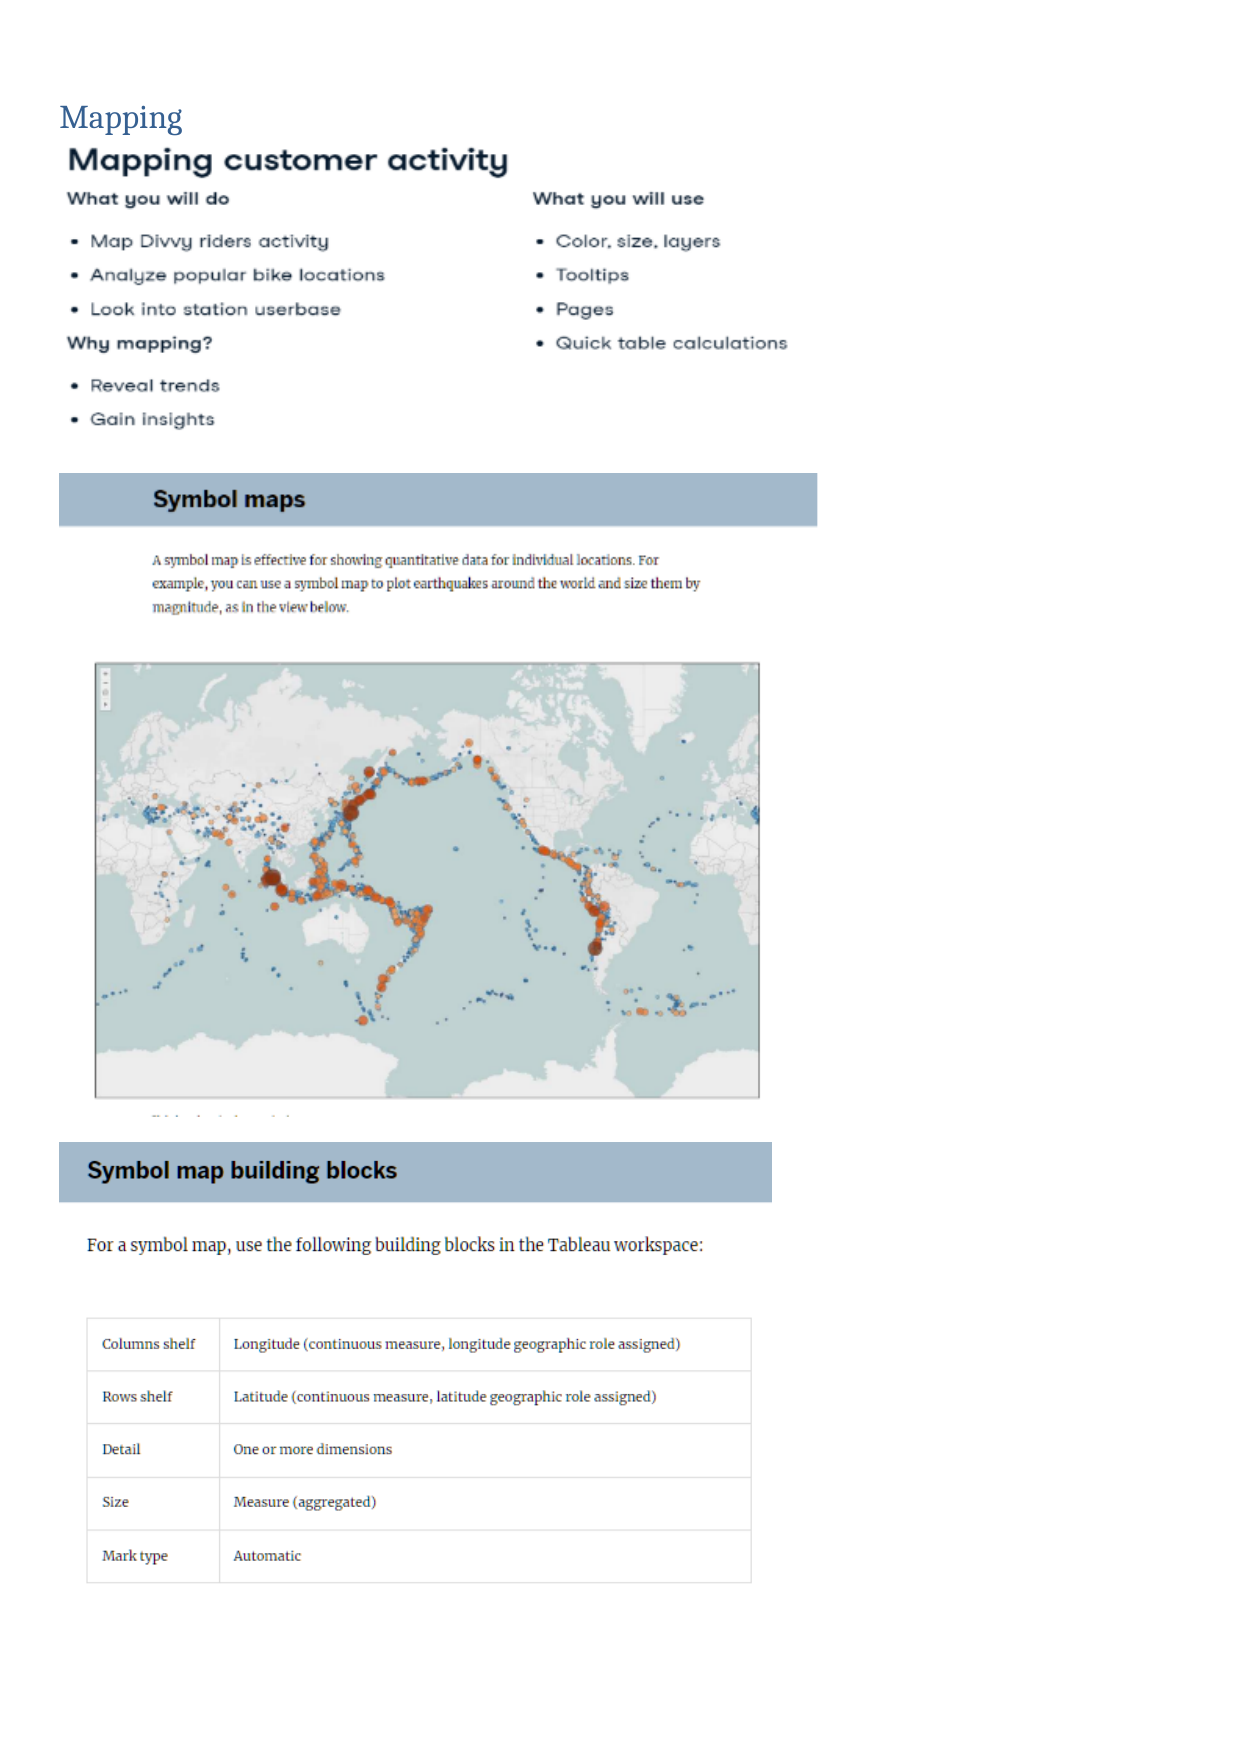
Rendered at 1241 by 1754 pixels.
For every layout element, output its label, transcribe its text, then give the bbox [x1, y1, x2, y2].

picture [59, 1142, 772, 1611]
picture [59, 473, 818, 1117]
subtitle Mapping [59, 99, 1167, 137]
picture [59, 142, 830, 449]
